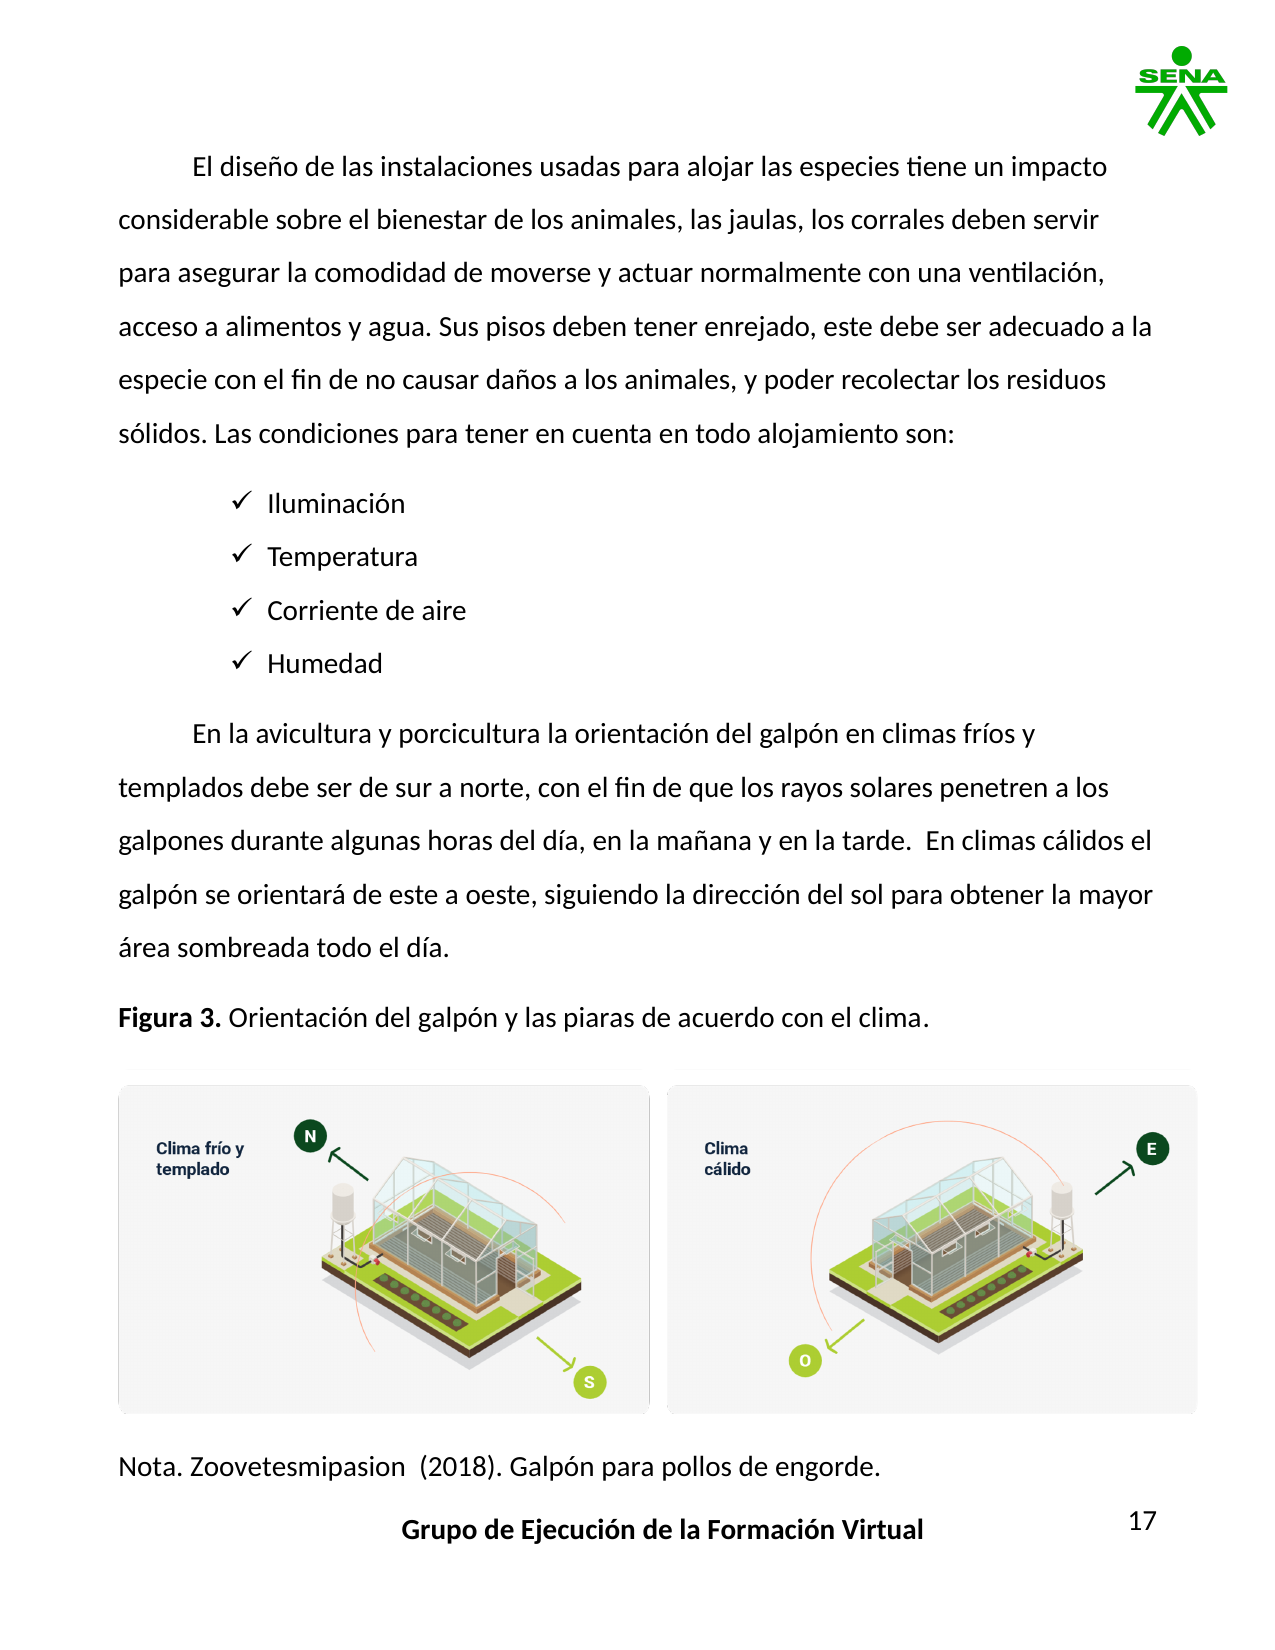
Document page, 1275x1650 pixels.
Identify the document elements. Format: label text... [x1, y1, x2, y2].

text En la avicultura y porcicultura la orientación del galpón en climas fríos y templados debe ser de sur a norte, con el fin de que los rayos solares penetren a los galpones durante algunas horas del día, en la mañana y en la tarde. En climas cálidos el galpón se orientará de este a oeste, siguiendo la dirección del sol para obtener la mayor área sombreada todo el día. [118, 715, 1157, 965]
text Figura 3. Orientación del galpón y las piaras de acuerdo con el clima. [118, 999, 1157, 1035]
list Temperatura [229, 538, 1157, 574]
picture [1135, 46, 1228, 136]
text El diseño de las instalaciones usadas para alojar las especies tiene un impacto considerable sobre el bienestar de los animales, las jaulas, los corrales deben servir para asegurar la comodidad de moverse y actuar normalmente con una ventilación, acceso a alimentos y agua. Sus pisos deben tener enrejado, este debe ser adecuado a la especie con el fin de no causar daños a los animales, y poder recolectar los residuos sólidos. Las condiciones para tener en cuenta en todo alojamiento son: [118, 148, 1157, 451]
picture [118, 1069, 1198, 1414]
list Humedad [229, 645, 1157, 681]
text Nota. Zoovetesmipasion (2018). Galpón para pollos de engorde. [118, 1448, 1157, 1483]
list Corriente de aire [229, 592, 1157, 627]
list Iluminación [229, 485, 1157, 521]
